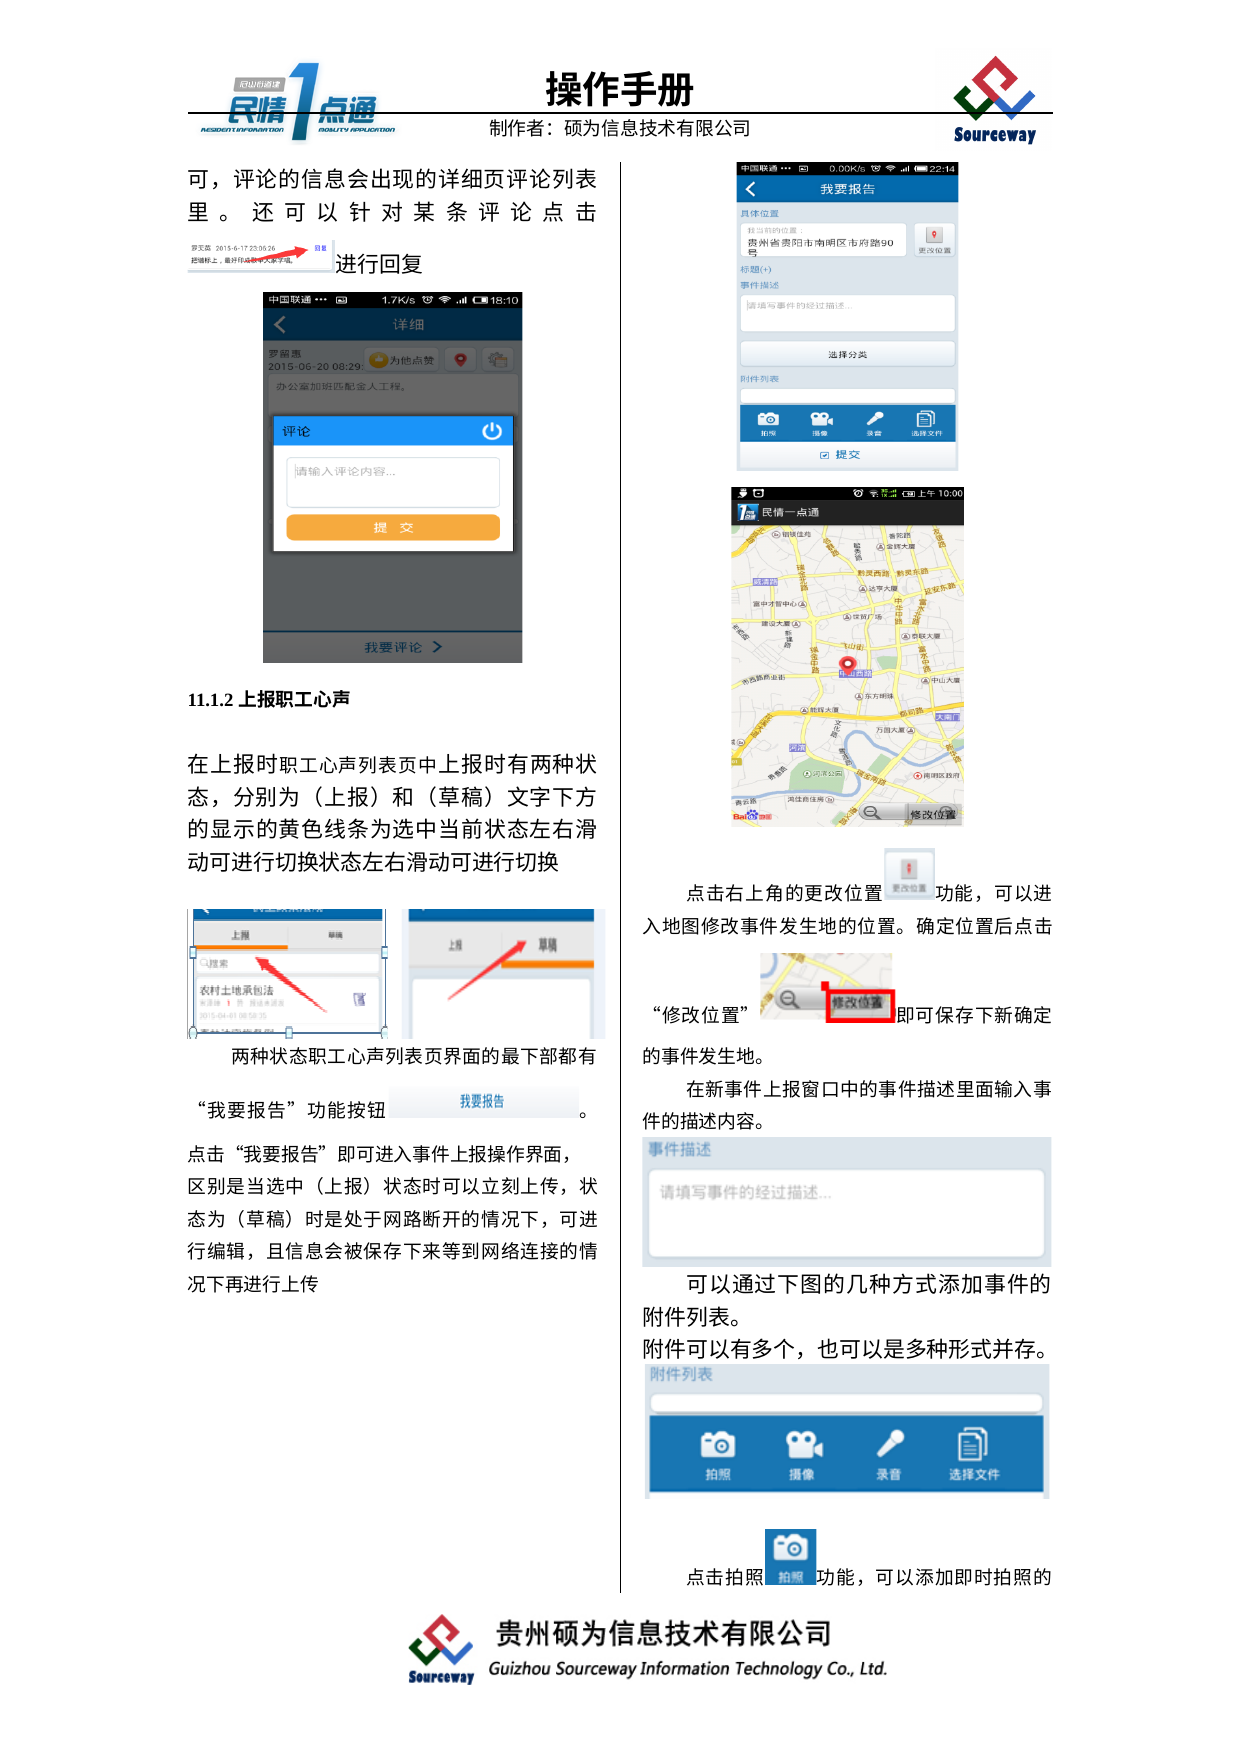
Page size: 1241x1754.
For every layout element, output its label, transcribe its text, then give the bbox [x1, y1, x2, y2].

picture [408, 1614, 888, 1686]
text 11.1.2 上报职工心声 [187, 682, 598, 714]
picture [263, 292, 523, 663]
picture [187, 909, 610, 1039]
text 可以通过下图的几种方式添加事件的附件列表。 [642, 1267, 1053, 1332]
text 在新事件上报窗口中的事件描述里面输入事件的描述内容。 [642, 1072, 1053, 1137]
text 点击右上角的更改位置功能，可以进入地图修改事件发生地的位置。确定位置后点击“修改位置”即可保存下新确定的事件发生地。 [642, 844, 1053, 1072]
picture [388, 1086, 580, 1118]
picture [187, 240, 336, 273]
picture [935, 48, 1052, 112]
picture [644, 1364, 1051, 1499]
picture [935, 114, 1052, 151]
text 区别是当选中（上报）状态时可以立刻上传，状态为（草稿）时是处于网路断开的情况下，可进行编辑，且信息会被保存下来等到网络连接的情况下再进行上传 [187, 1169, 598, 1299]
picture [188, 52, 402, 112]
text 在上报时职工心声列表页中上报时有两种状态，分别为（上报）和（草稿）文字下方的显示的黄色线条为选中当前状态左右滑动可进行切换状态左右滑动可进行切换 [187, 747, 598, 877]
picture [642, 1137, 1053, 1267]
text 在事件详细里面可以查看放大的事件图片，可以查看事件发生地的地图位置,可以点击界面下面的我要评论可针对这一事件进行评论，录入内容后点击提交按钮即可，评论的信息会出现的详细页评论列表里。还可以针对某条评论点击进行回复 [187, 162, 598, 292]
text 两种状态职工心声列表页界面的最下部都有 “我要报告”功能按钮。点击“我要报告”即可进入事件上报操作界面， [187, 1039, 598, 1169]
picture [760, 953, 897, 1023]
text 点击拍照功能，可以添加即时拍照的照片附件。拍照操作如下。拍照时建议采用正向横拍方式。 [642, 1527, 1053, 1592]
picture [188, 114, 402, 149]
picture [731, 487, 964, 827]
picture [765, 1529, 817, 1585]
text 附件可以有多个，也可以是多种形式并存。 [642, 1332, 1053, 1364]
picture [884, 848, 935, 900]
picture [736, 162, 959, 471]
